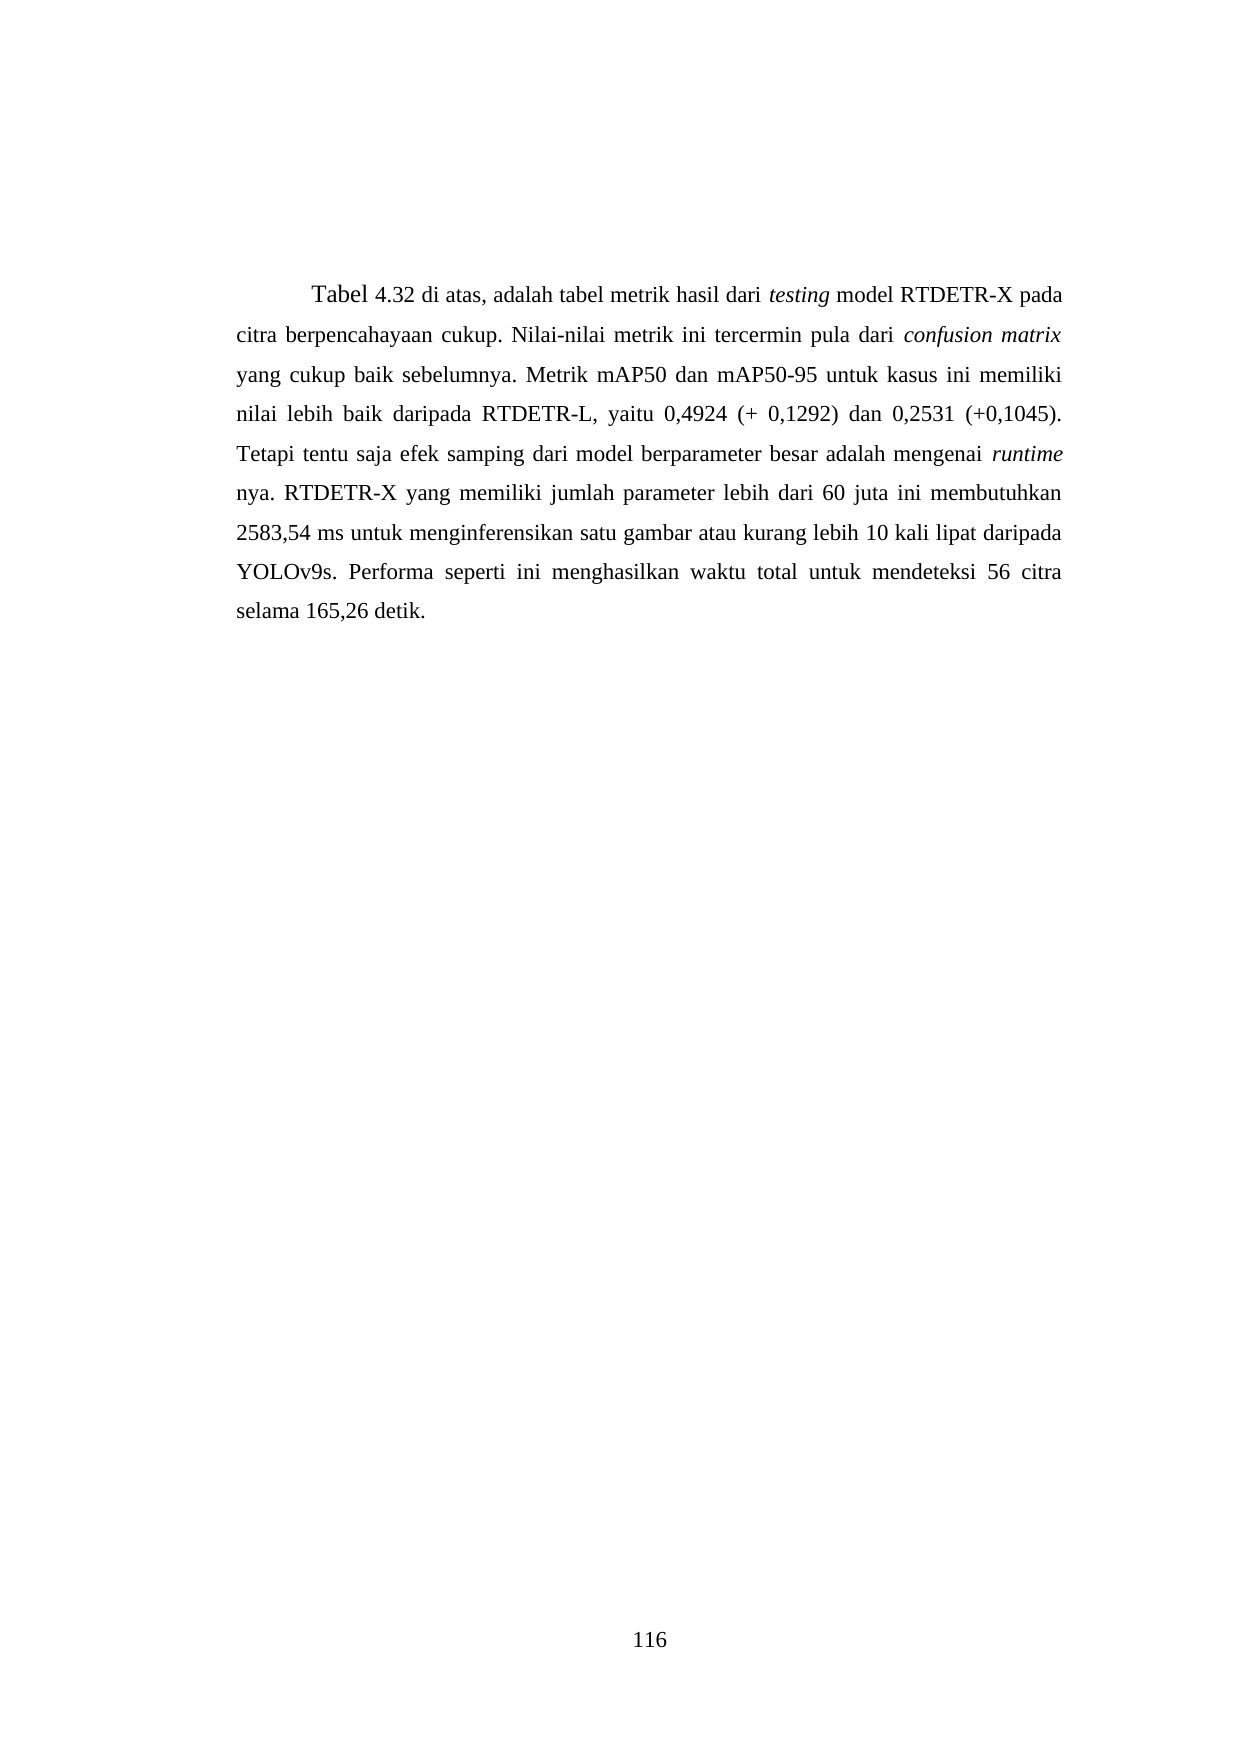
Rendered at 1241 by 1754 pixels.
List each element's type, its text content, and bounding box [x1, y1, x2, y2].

text Tabel 4.32 di atas, adalah tabel metrik hasil dari testing model RTDETR-X pada citra berpencahayaan cukup. Nilai-nilai metrik ini tercermin pula dari confusion matrix yang cukup baik sebelumnya. Metrik mAP50 dan mAP50-95 untuk kasus ini memiliki nilai lebih baik daripada RTDETR-L, yaitu 0,4924 (+ 0,1292) dan 0,2531 (+0,1045). Tetapi tentu saja efek samping dari model berparameter besar adalah mengenai runtime nya. RTDETR-X yang memiliki jumlah parameter lebih dari 60 juta ini membutuhkan 2583,54 ms untuk menginferensikan satu gambar atau kurang lebih 10 kali lipat daripada YOLOv9s. Performa seperti ini menghasilkan waktu total untuk mendeteksi 56 citra selama 165,26 detik. [236, 279, 1063, 624]
